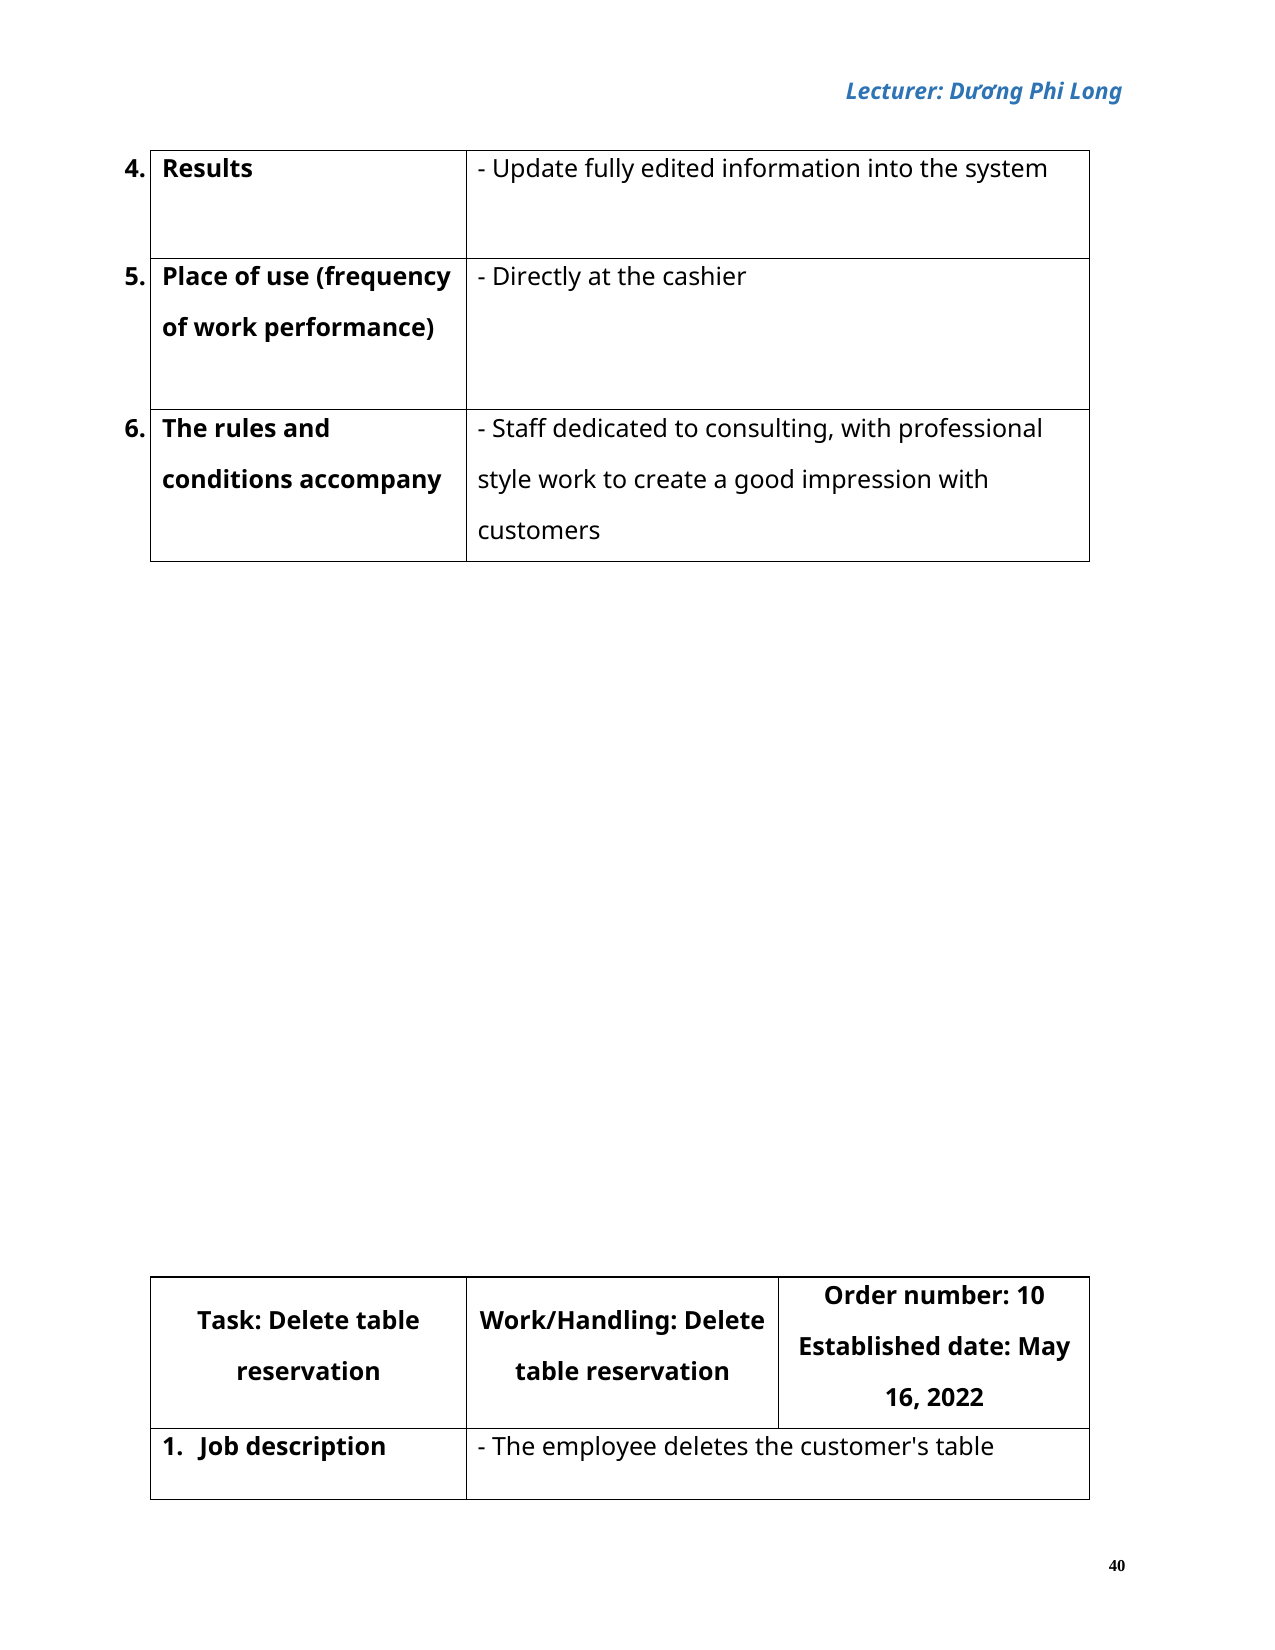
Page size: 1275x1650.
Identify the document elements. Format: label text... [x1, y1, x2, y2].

table_cell - Update fully edited information into the system [467, 151, 1089, 258]
table_header Task: Delete table reservation [151, 1278, 466, 1428]
table_cell - Directly at the cashier [467, 259, 1089, 409]
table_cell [467, 1429, 1089, 1499]
table_header Order number: 10 Established date: May 16, 2022 [779, 1278, 1089, 1428]
table_cell Place of use (frequency of work performance) [151, 259, 466, 409]
table_cell - Staff dedicated to consulting, with professional style work to create a good impression with customers [467, 410, 1089, 561]
table_header Work/Handling: Delete table reservation [467, 1278, 778, 1428]
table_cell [151, 1429, 466, 1499]
table_cell Results [151, 151, 466, 258]
table_cell The rules and conditions accompany [151, 410, 466, 561]
